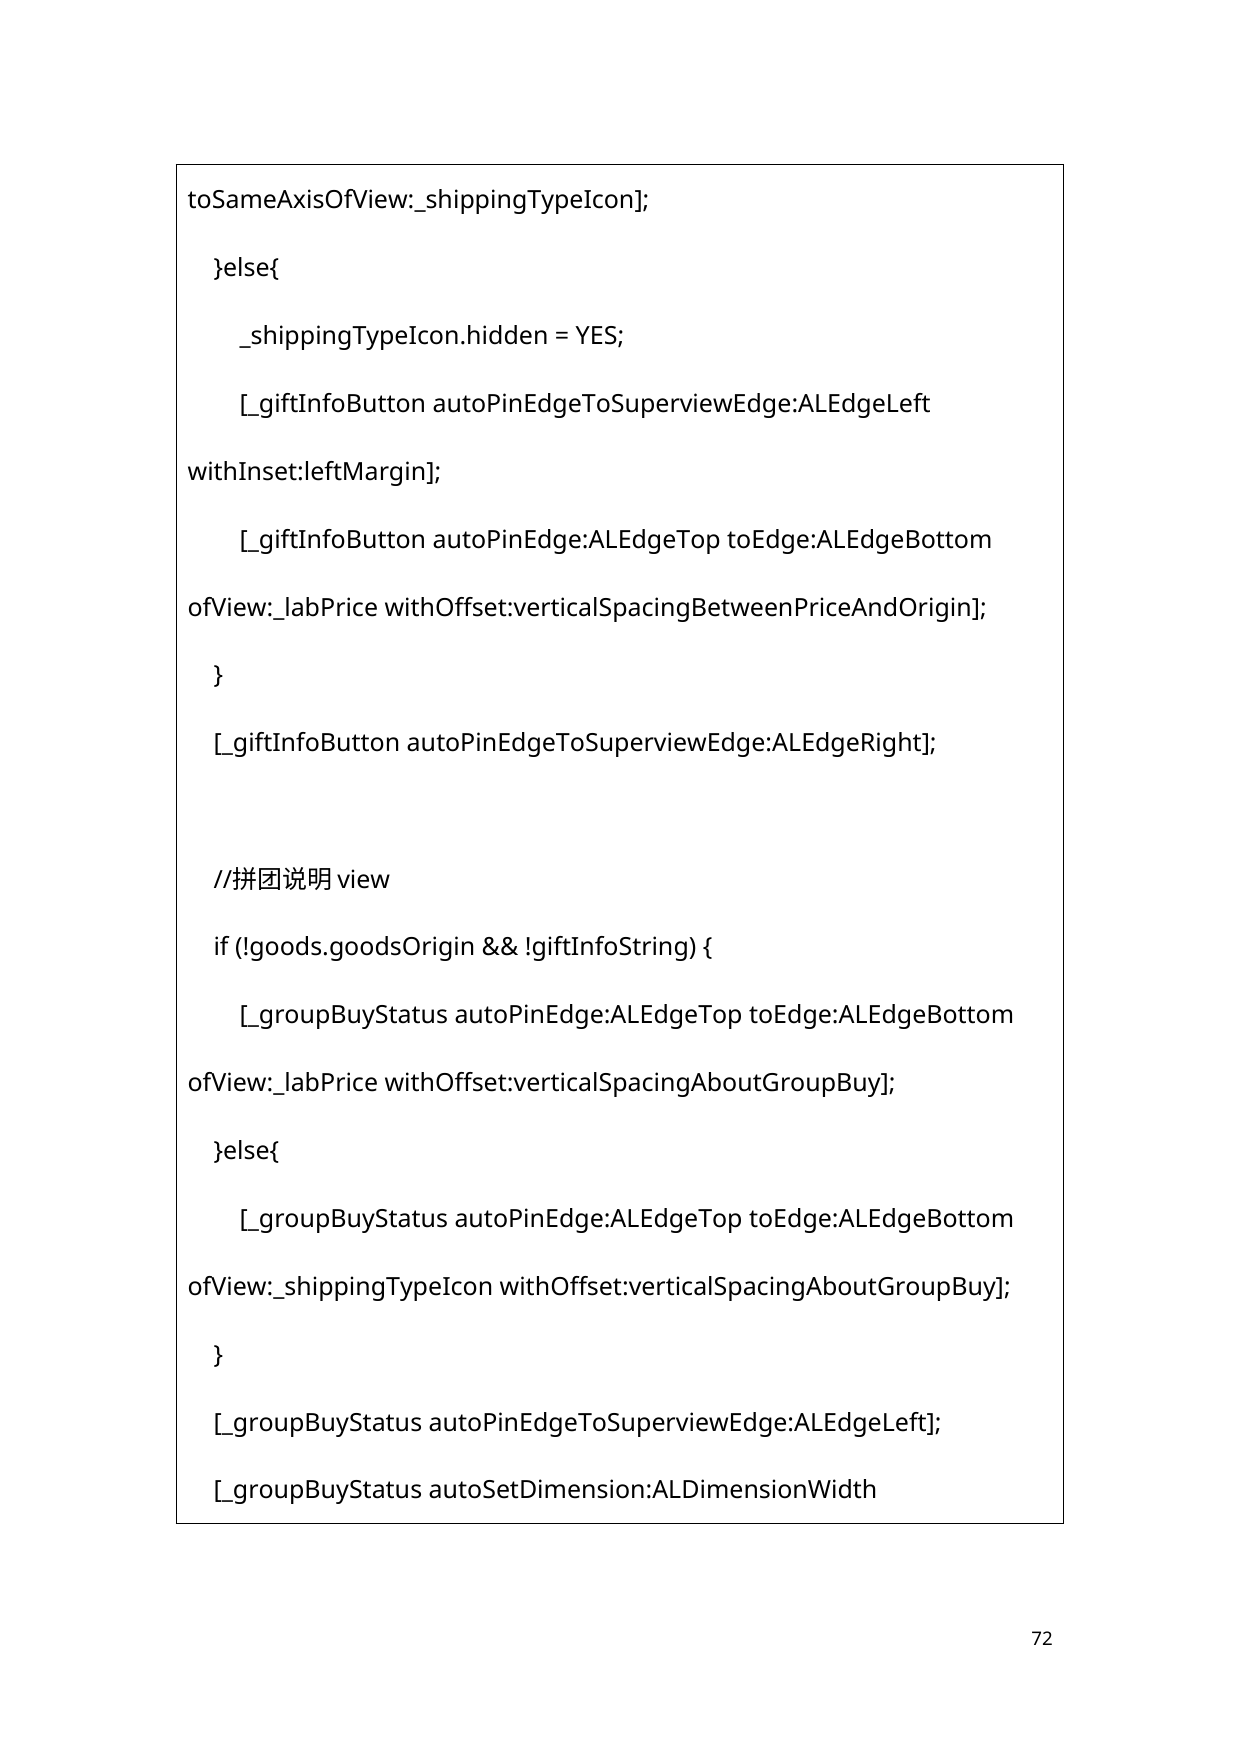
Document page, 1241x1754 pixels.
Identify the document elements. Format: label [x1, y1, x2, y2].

table_cell [177, 165, 1063, 1523]
